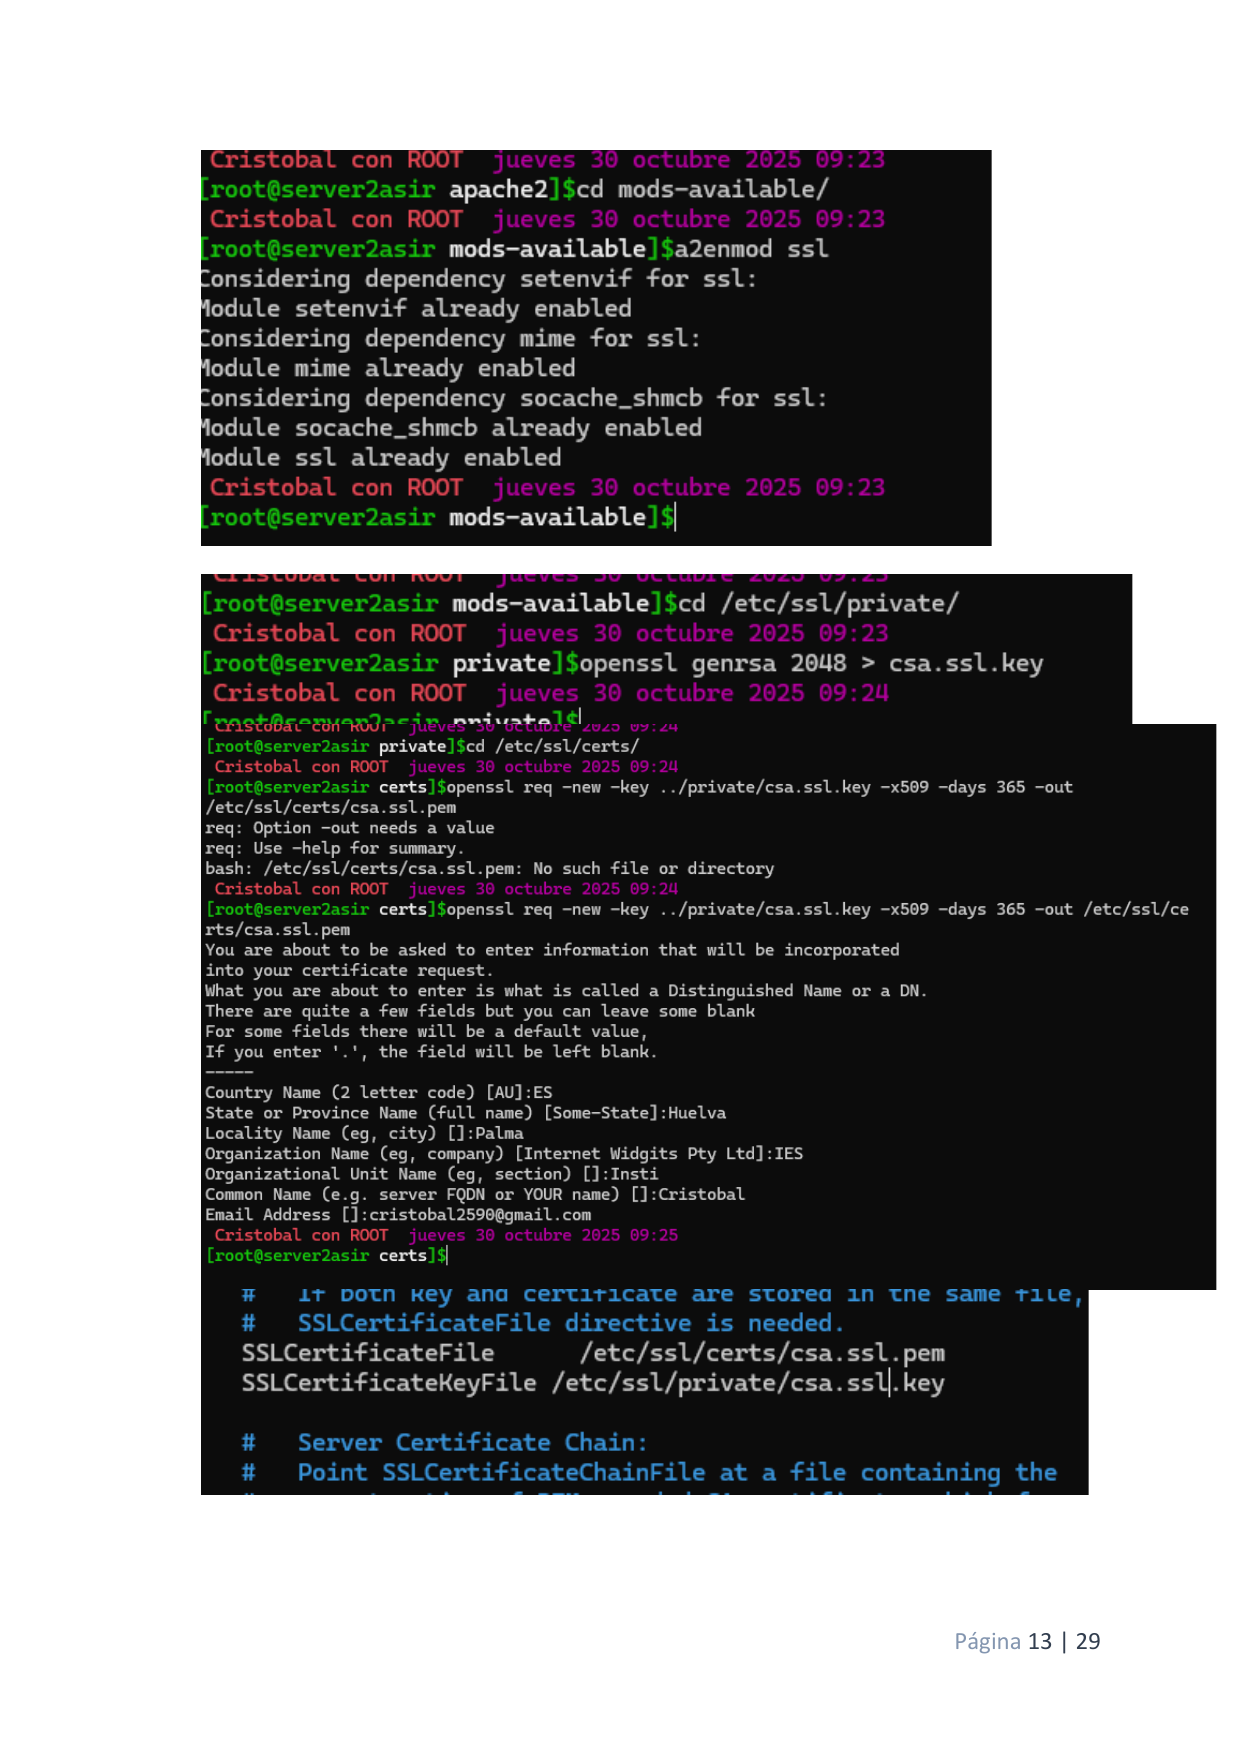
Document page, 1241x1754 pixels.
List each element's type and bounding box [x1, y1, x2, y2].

picture [201, 150, 992, 546]
picture [201, 574, 1217, 1495]
